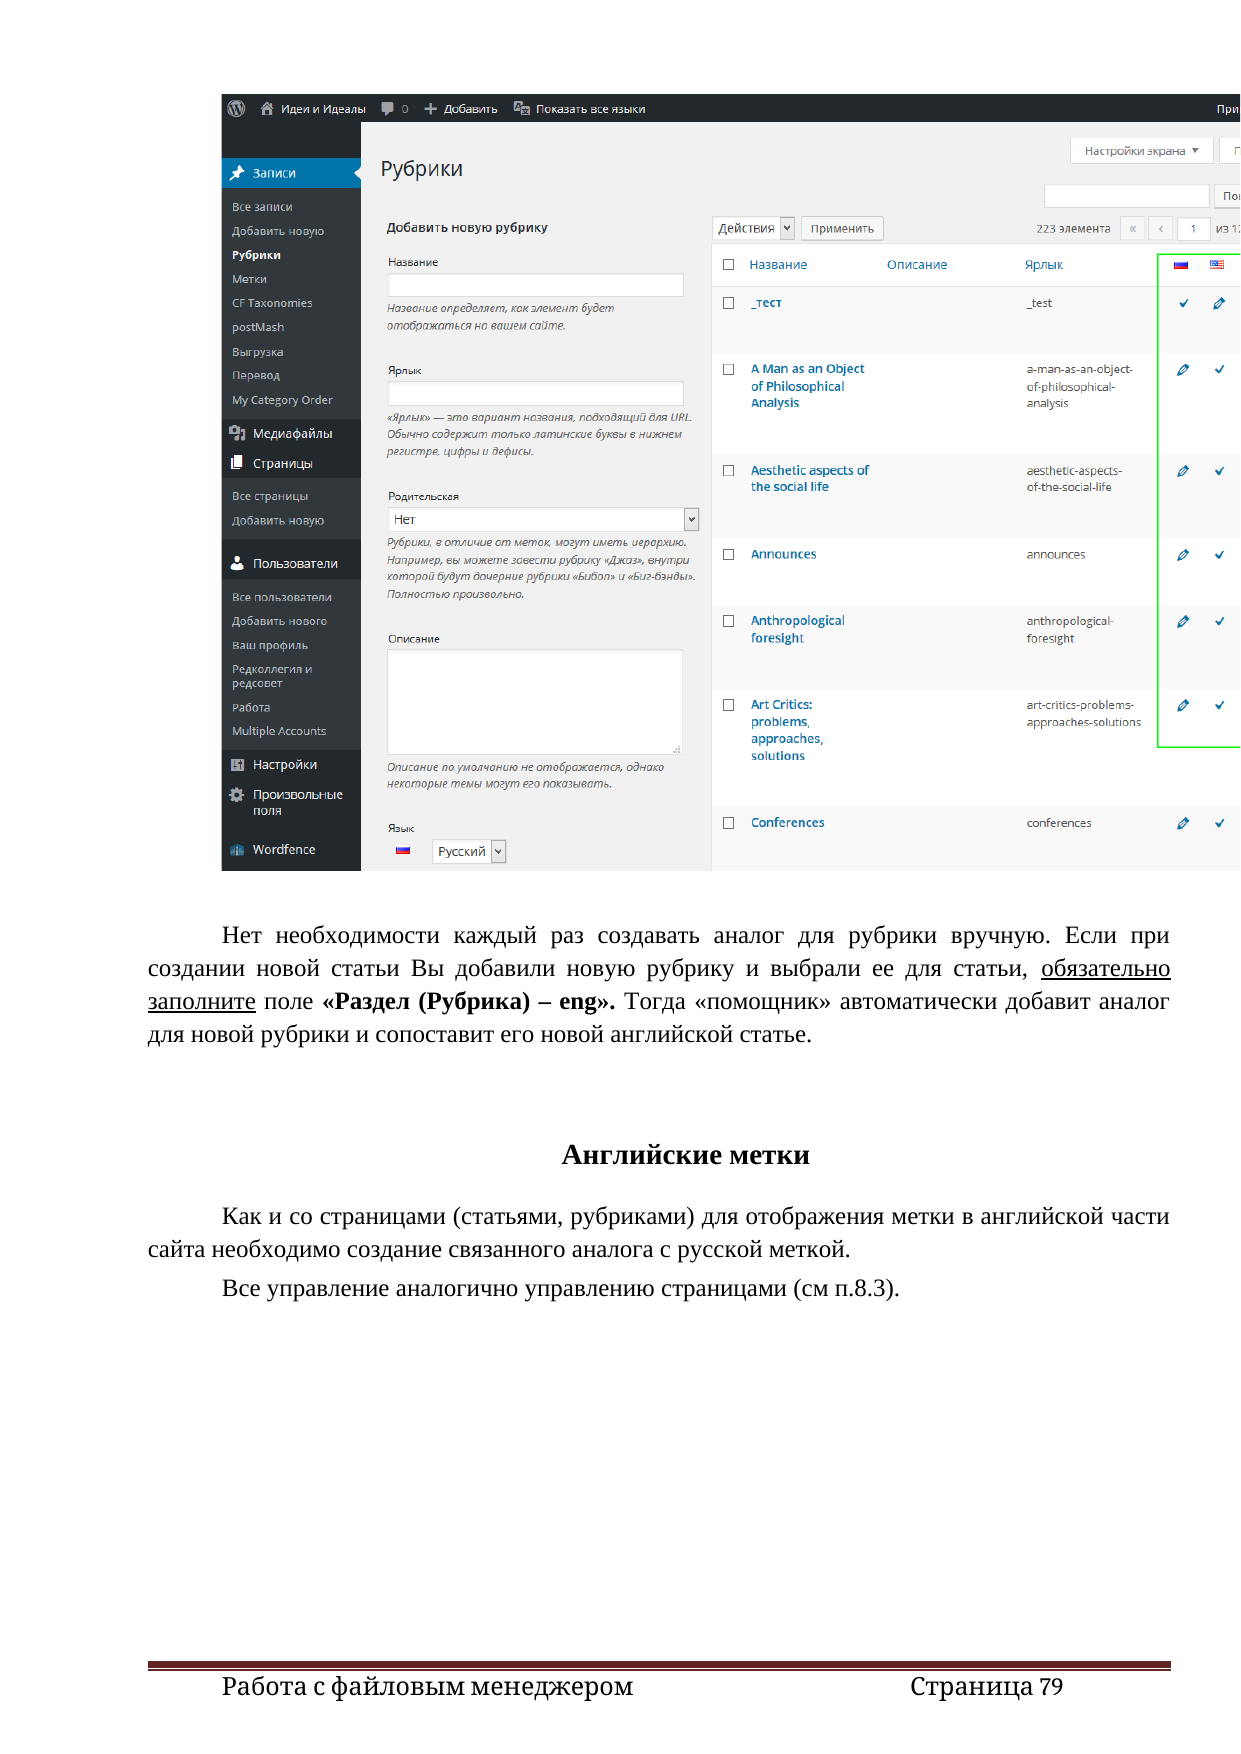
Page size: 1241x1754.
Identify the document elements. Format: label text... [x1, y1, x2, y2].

text Как и со страницами (статьями, рубриками) для отображения метки в английской части сайта необходимо создание связанного аналога с русской меткой. [148, 1201, 1171, 1262]
text Нет необходимости каждый раз создавать аналог для рубрики вручную. Если при создании новой статьи Вы добавили новую рубрику и выбрали ее для статьи, обязательно заполните поле «Раздел (Рубрика) – eng». Тогда «помощник» автоматически добавит аналог для новой рубрики и сопоставит его новой английской статье. [148, 920, 1171, 1048]
text Все управление аналогично управлению страницами (см п.8.3). [148, 1273, 1171, 1302]
text Английские метки [201, 1137, 1171, 1171]
picture [221, 94, 1241, 871]
picture [233, 166, 243, 177]
